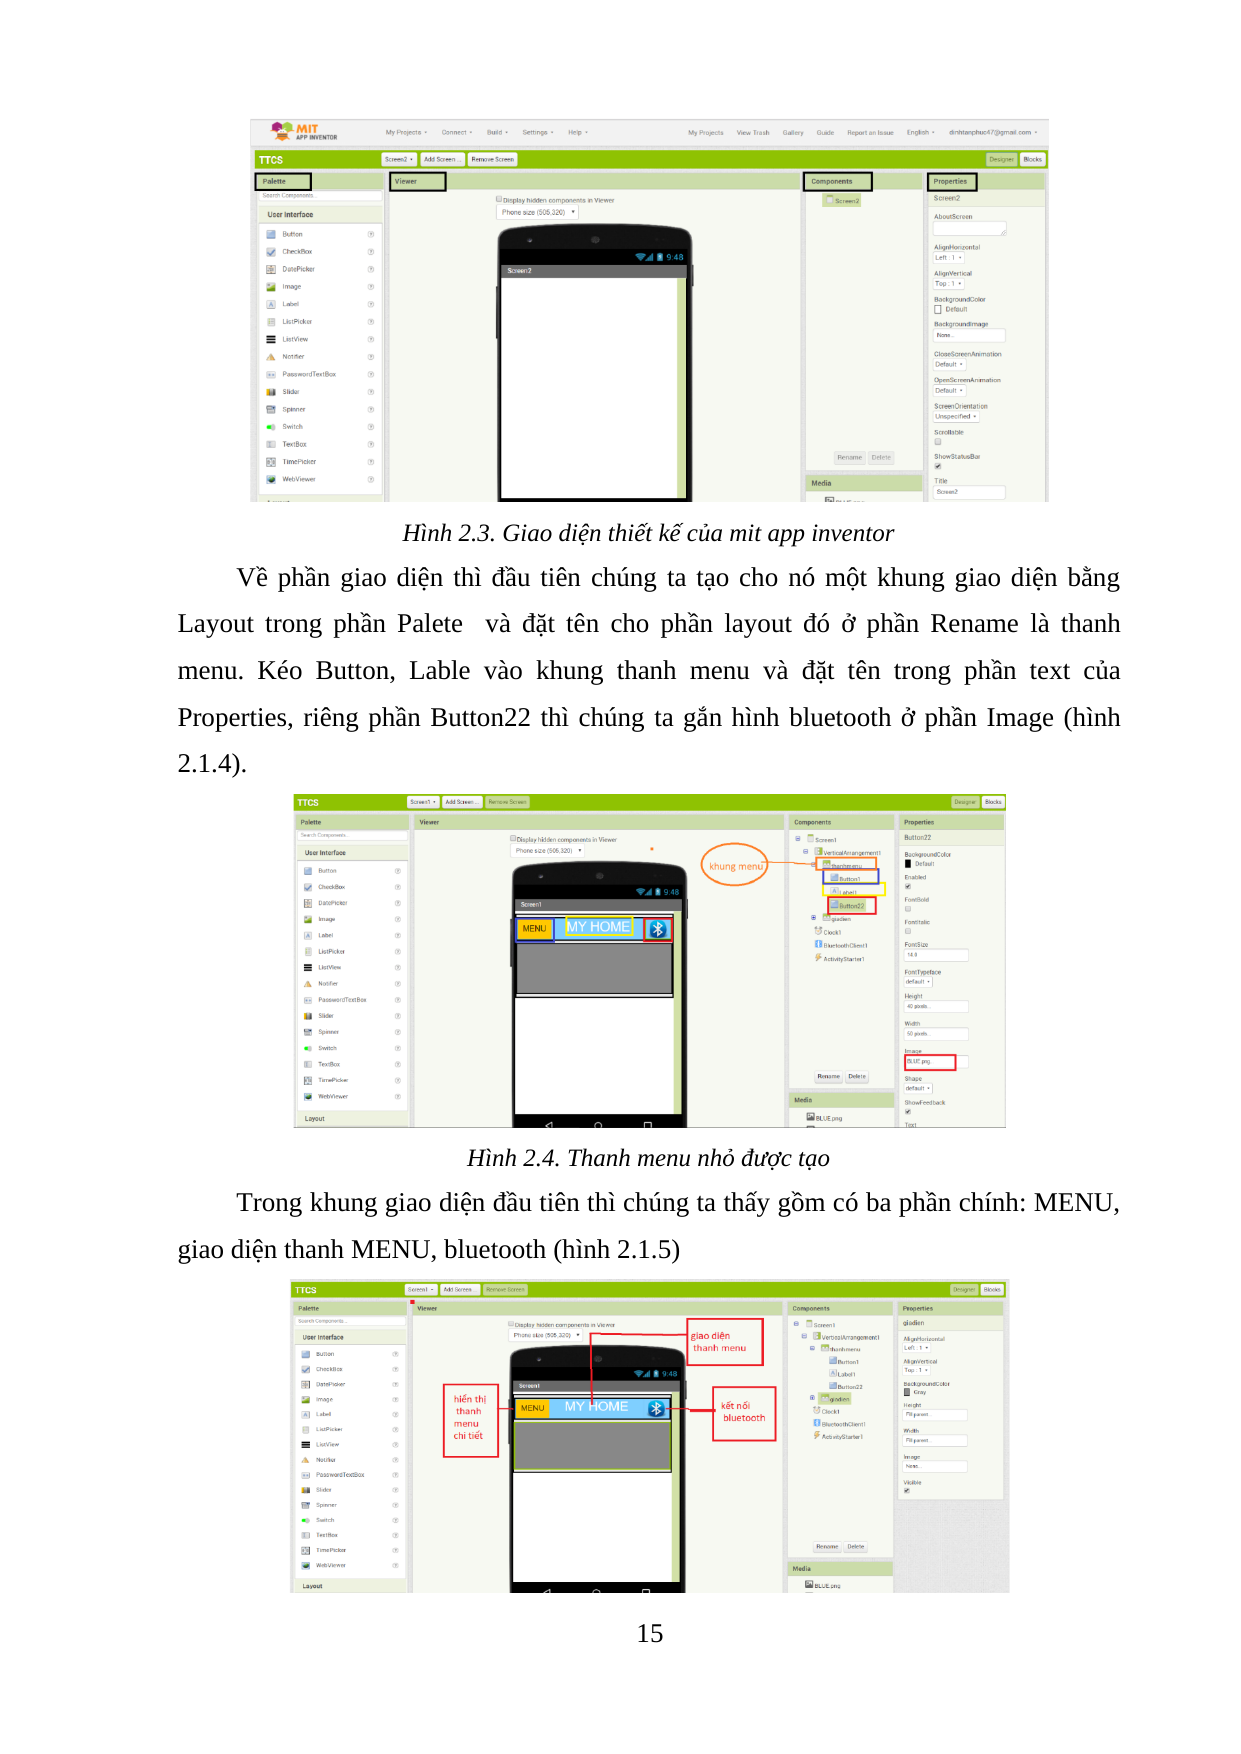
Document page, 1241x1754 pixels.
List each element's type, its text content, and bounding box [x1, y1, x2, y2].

text Về phần giao diện thì đầu tiên chúng ta tạo cho nó một khung giao diện bằng Layout trong phần Palete và đặt tên cho phần layout đó ở phần Rename là thanh menu. Kéo Button, Lable vào khung thanh menu và đặt tên trong phần text của Properties, riêng phần Button22 thì chúng ta gắn hình bluetooth ở phần Image (hình 2.1.4). [177, 561, 1122, 778]
text Trong khung giao diện đầu tiên thì chúng ta thấy gồm có ba phần chính: MENU, giao diện thanh MENU, bluetooth (hình 2.1.5) [177, 1186, 1122, 1264]
picture [250, 118, 1049, 502]
text Hình 2.3. Giao diện thiết kế của mit app inventor [177, 518, 1122, 546]
picture [289, 1279, 1010, 1593]
text Hình 2.4. Thanh menu nhỏ được tạo [177, 1143, 1122, 1172]
picture [293, 794, 1006, 1128]
